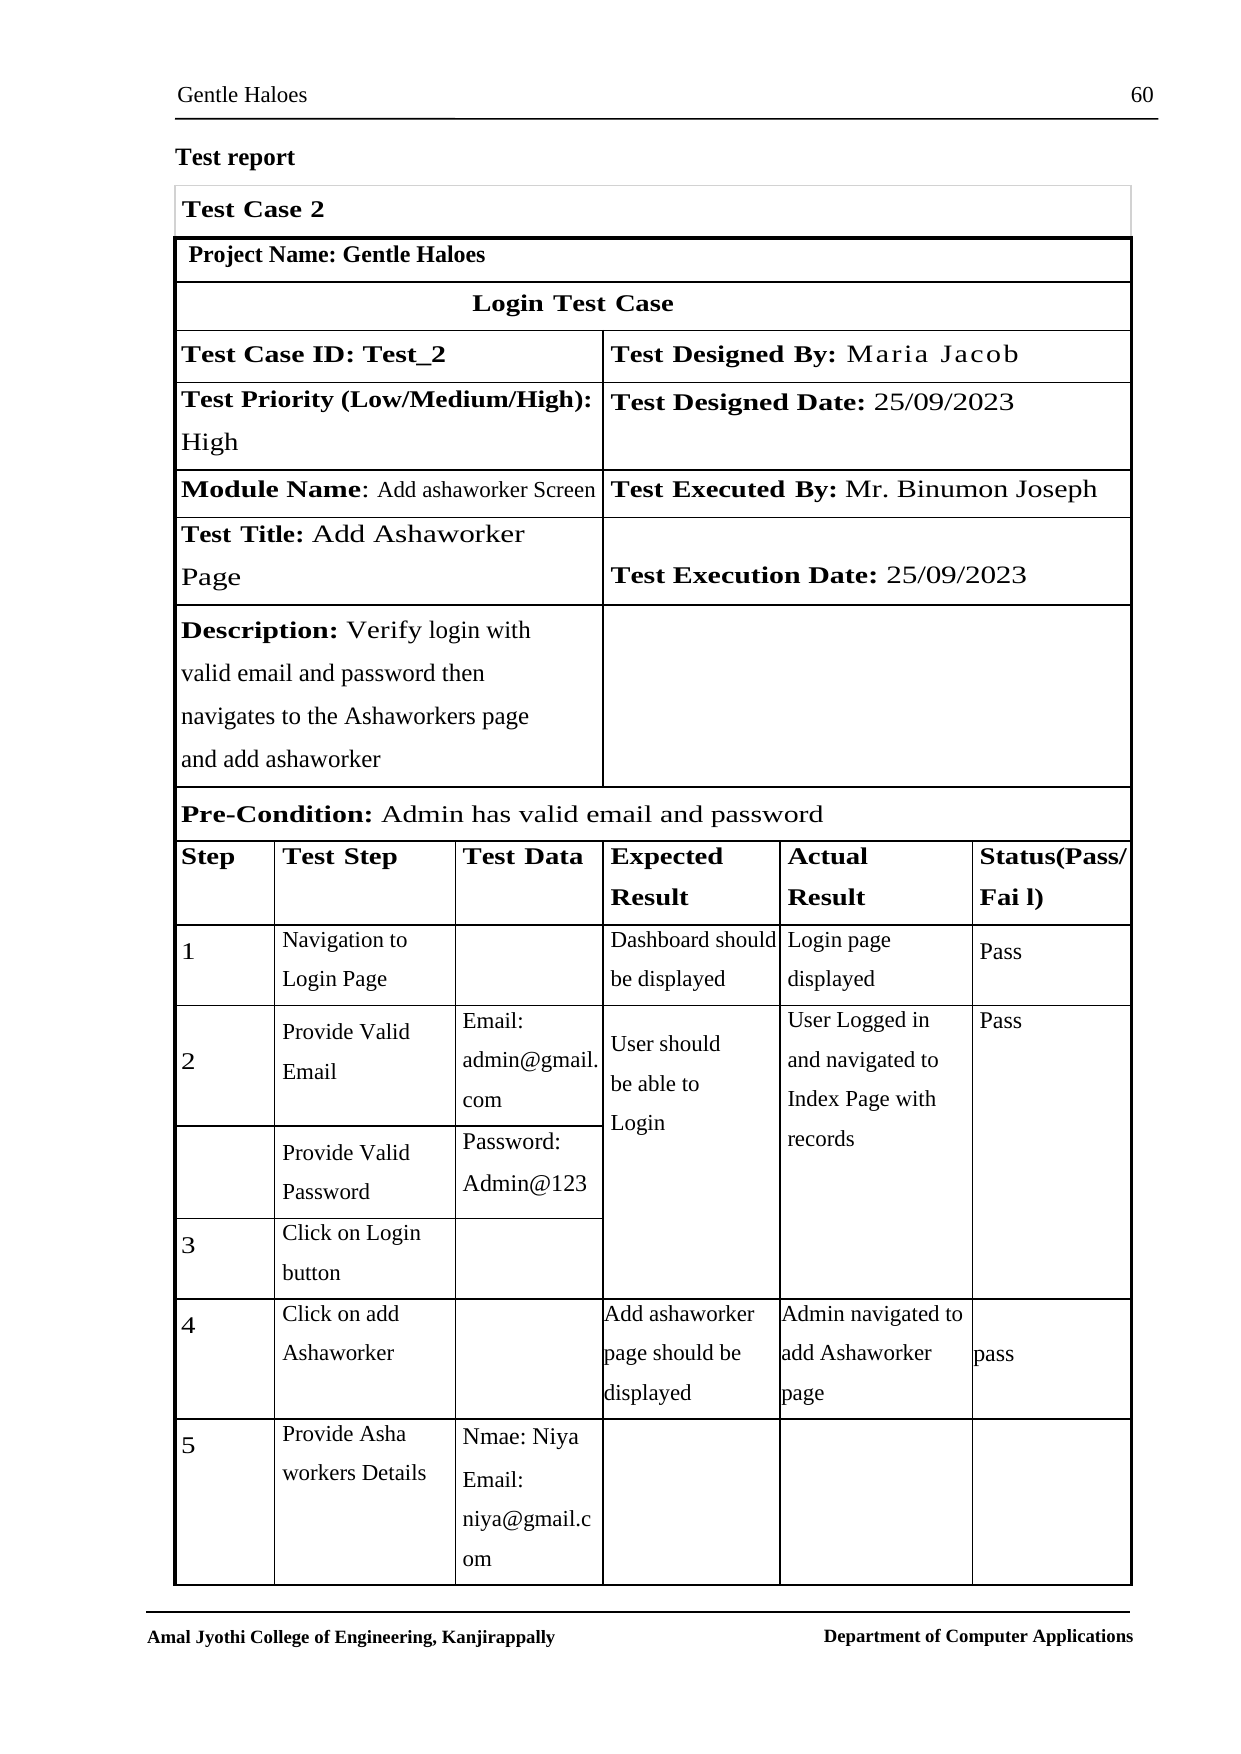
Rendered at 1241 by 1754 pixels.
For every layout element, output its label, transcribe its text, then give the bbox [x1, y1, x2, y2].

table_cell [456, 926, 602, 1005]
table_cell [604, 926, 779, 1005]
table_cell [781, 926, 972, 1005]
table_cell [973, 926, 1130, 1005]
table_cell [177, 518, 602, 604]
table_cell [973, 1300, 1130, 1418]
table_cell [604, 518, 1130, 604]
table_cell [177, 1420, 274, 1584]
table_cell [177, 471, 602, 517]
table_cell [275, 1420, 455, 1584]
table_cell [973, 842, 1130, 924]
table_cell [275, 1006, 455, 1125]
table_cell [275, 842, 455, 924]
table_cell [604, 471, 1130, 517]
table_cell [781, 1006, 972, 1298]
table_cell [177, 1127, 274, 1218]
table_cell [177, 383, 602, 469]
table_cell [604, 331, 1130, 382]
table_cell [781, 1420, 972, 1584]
text Test report [175, 142, 1043, 170]
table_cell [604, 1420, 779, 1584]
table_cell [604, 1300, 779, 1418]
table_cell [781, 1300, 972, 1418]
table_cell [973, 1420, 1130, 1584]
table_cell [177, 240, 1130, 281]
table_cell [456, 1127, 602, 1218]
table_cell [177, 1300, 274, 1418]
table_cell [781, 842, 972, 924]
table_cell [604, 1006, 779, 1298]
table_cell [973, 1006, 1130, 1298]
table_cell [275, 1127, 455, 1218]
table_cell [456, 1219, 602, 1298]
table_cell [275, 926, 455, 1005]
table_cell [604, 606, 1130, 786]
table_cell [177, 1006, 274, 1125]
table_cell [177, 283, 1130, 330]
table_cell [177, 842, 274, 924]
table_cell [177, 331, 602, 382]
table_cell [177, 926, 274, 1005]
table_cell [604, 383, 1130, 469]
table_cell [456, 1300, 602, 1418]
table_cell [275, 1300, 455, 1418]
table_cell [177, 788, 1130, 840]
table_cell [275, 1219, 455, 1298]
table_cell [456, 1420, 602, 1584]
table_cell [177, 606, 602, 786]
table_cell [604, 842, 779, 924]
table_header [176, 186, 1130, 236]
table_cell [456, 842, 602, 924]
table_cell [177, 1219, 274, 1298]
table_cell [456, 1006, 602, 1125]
